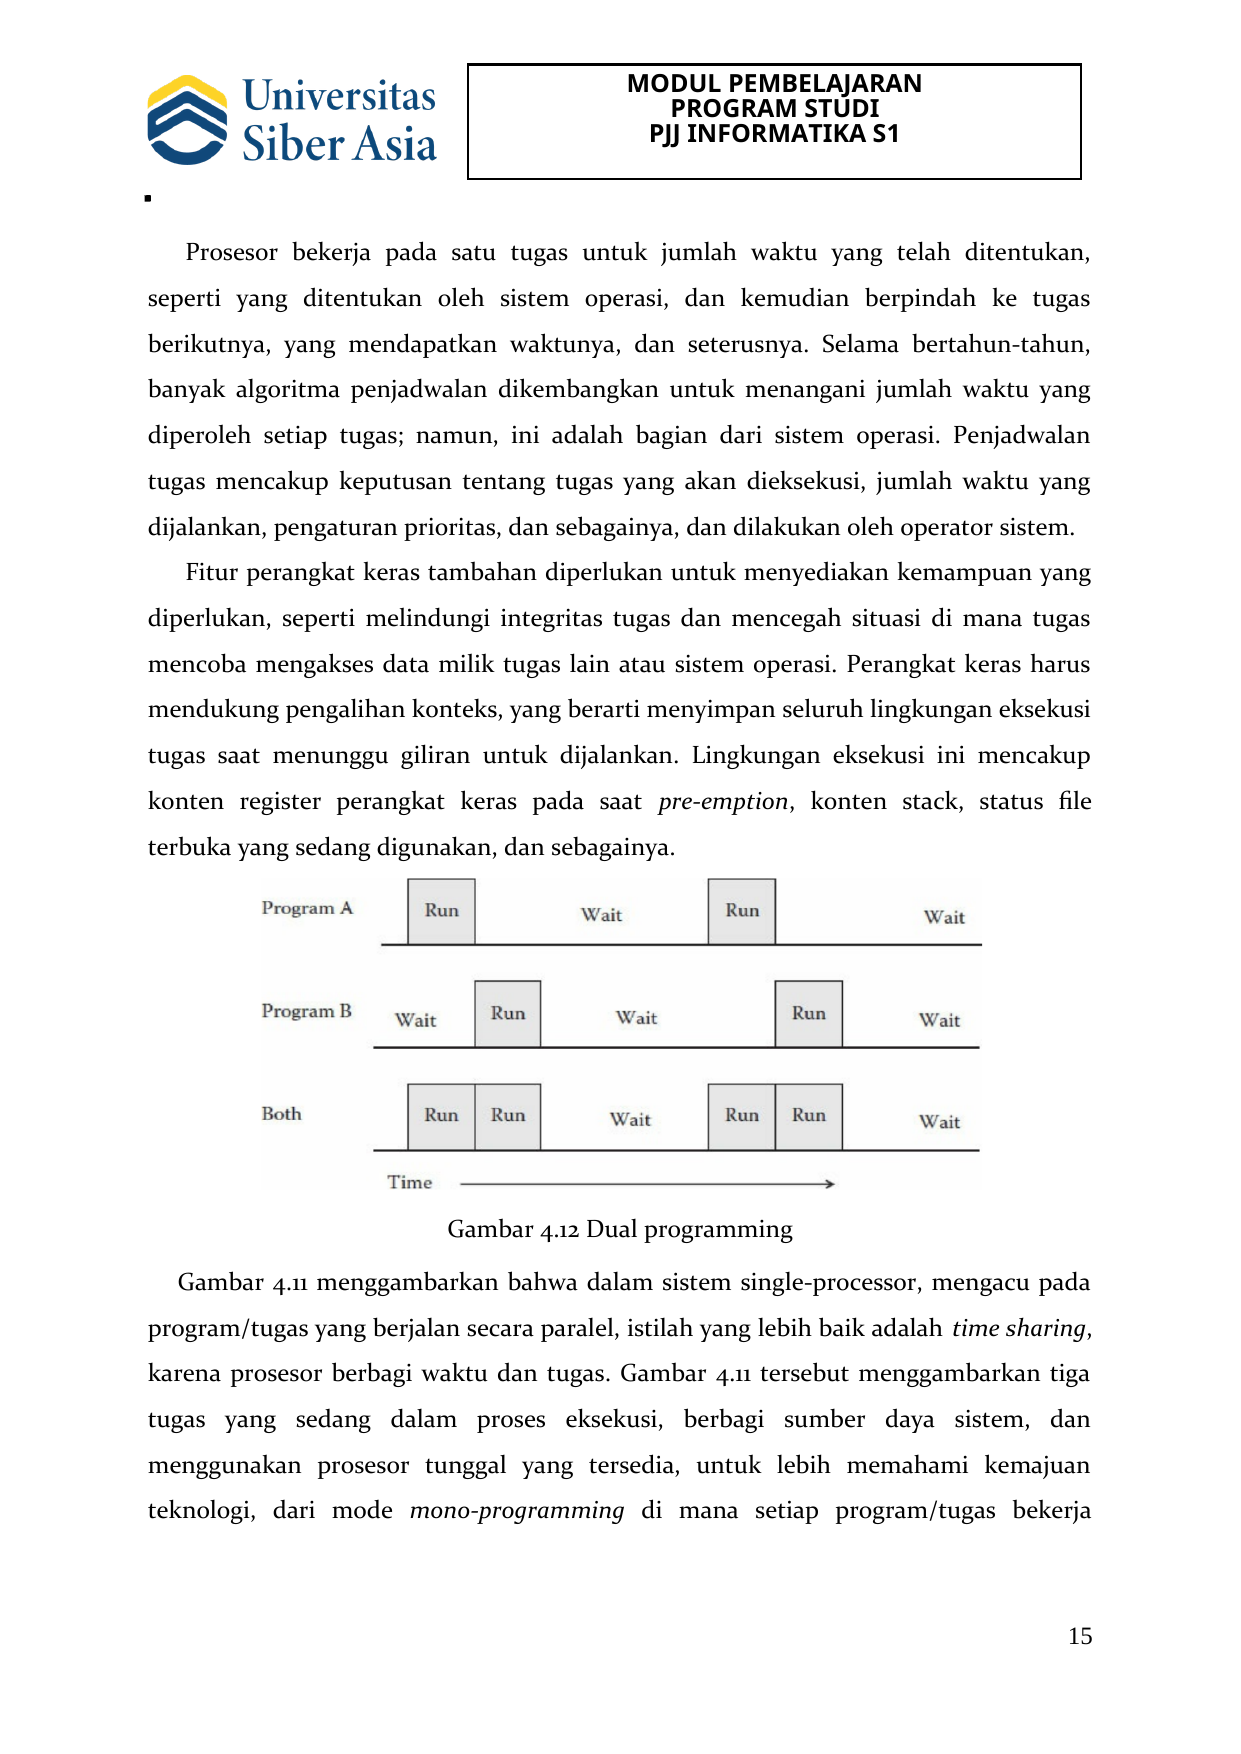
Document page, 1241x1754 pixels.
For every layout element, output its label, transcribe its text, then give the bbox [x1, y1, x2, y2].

text Gambar 4.12 Dual programming [148, 1213, 1092, 1244]
picture [147, 75, 437, 165]
text Prosesor bekerja pada satu tugas untuk jumlah waktu yang telah ditentukan, seperti yang ditentukan oleh sistem operasi, dan kemudian berpindah ke tugas berikutnya, yang mendapatkan waktunya, dan seterusnya. Selama bertahun-tahun, banyak algoritma penjadwalan dikembangkan untuk menangani jumlah waktu yang diperoleh setiap tugas; namun, ini adalah bagian dari sistem operasi. Penjadwalan tugas mencakup keputusan tentang tugas yang akan dieksekusi, jumlah waktu yang dijalankan, pengaturan prioritas, dan sebagainya, dan dilakukan oleh operator sistem. [148, 236, 1092, 541]
text Fitur perangkat keras tambahan diperlukan untuk menyediakan kemampuan yang diperlukan, seperti melindungi integritas tugas dan mencegah situasi di mana tugas mencoba mengakses data milik tugas lain atau sistem operasi. Perangkat keras harus mendukung pengalihan konteks, yang berarti menyimpan seluruh lingkungan eksekusi tugas saat menunggu giliran untuk dijalankan. Lingkungan eksekusi ini mencakup konten register perangkat keras pada saat pre-emption, konten stack, status file terbuka yang sedang digunakan, dan sebagainya. [148, 556, 1092, 861]
picture [258, 876, 983, 1195]
